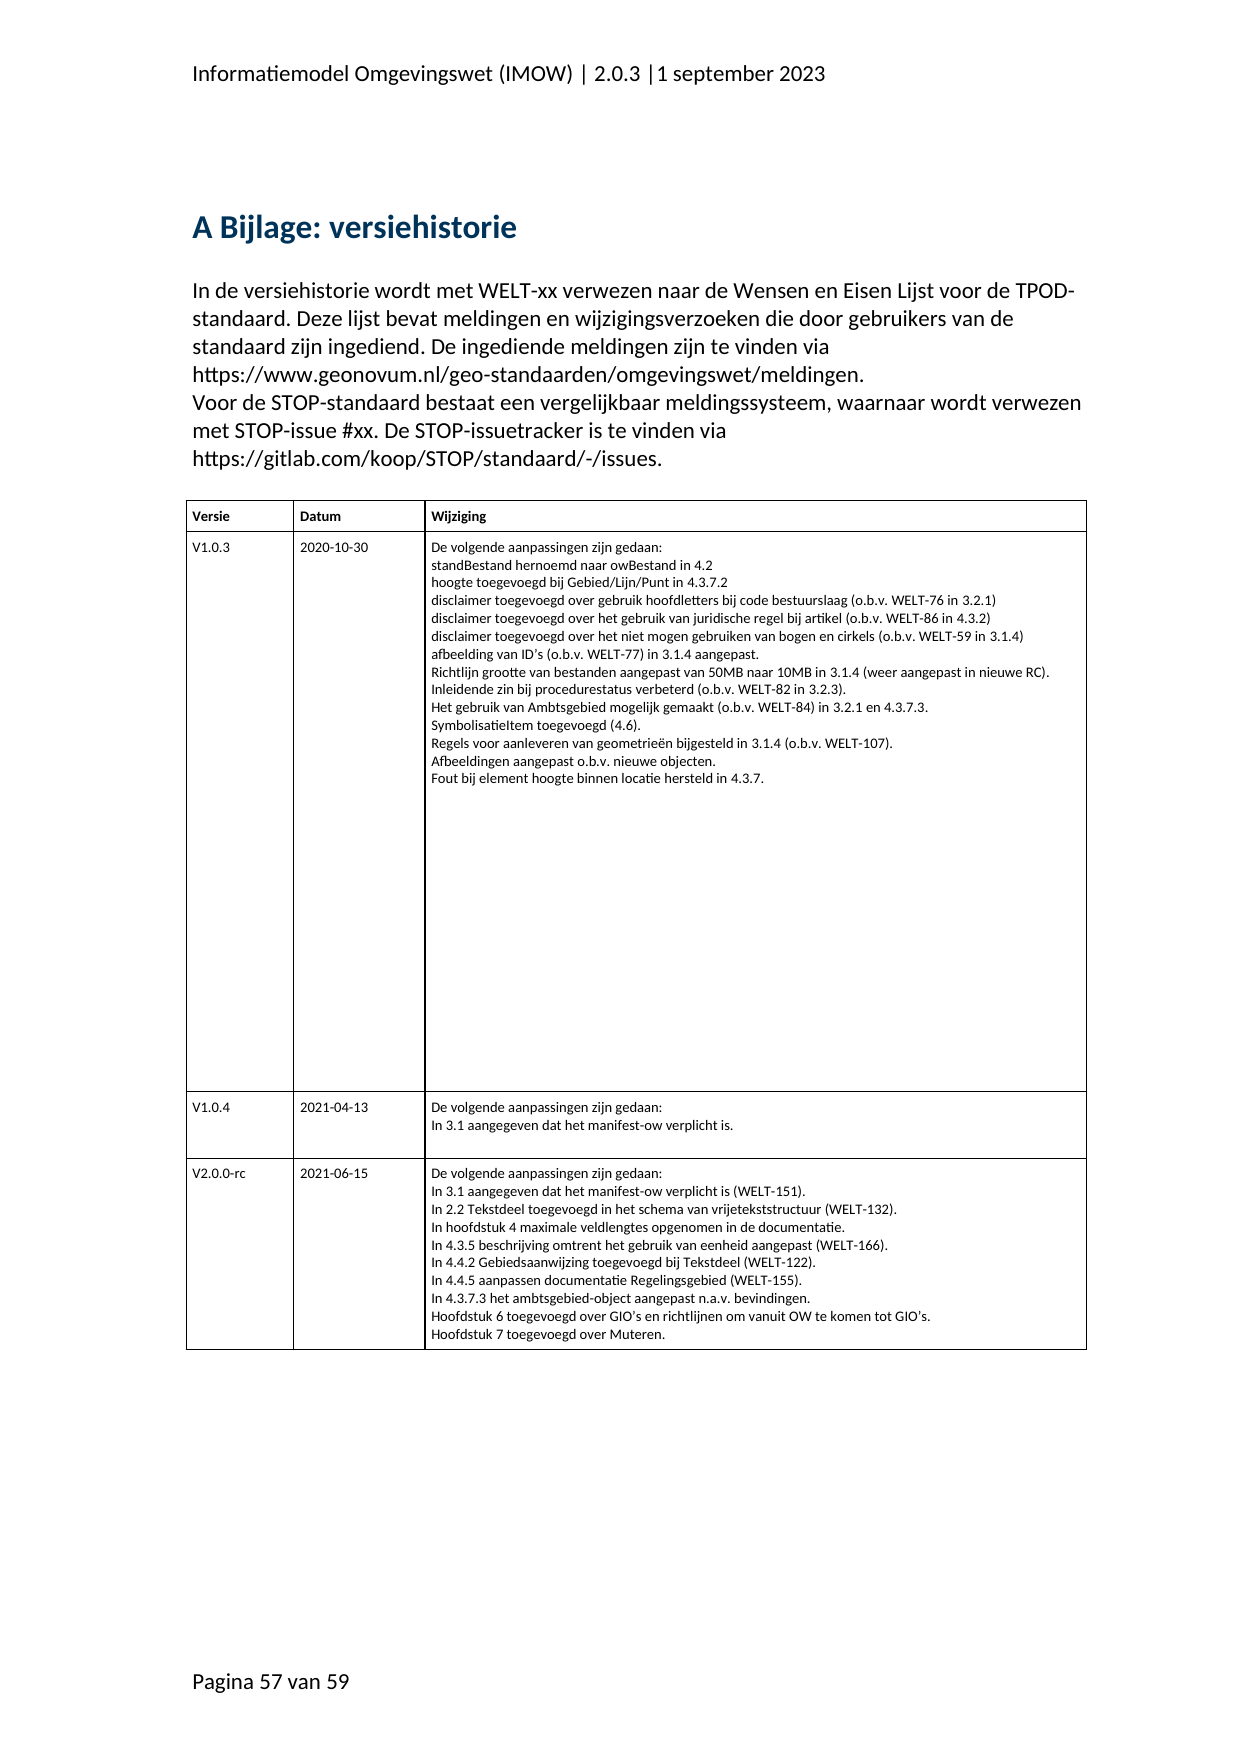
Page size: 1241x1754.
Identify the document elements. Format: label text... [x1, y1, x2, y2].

table_cell De volgende aanpassingen zijn gedaan: standBestand hernoemd naar owBestand in 4.2 hoogte toegevoegd bij Gebied/Lijn/Punt in 4.3.7.2 disclaimer toegevoegd over gebruik hoofdletters bij code bestuurslaag (o.b.v. WELT-76 in 3.2.1) disclaimer toegevoegd over het gebruik van juridische regel bij artikel (o.b.v. WELT-86 in 4.3.2) disclaimer toegevoegd over het niet mogen gebruiken van bogen en cirkels (o.b.v. WELT-59 in 3.1.4) afbeelding van ID’s (o.b.v. WELT-77) in 3.1.4 aangepast. Richtlijn grootte van bestanden aangepast van 50MB naar 10MB in 3.1.4 (weer aangepast in nieuwe RC). Inleidende zin bij procedurestatus verbeterd (o.b.v. WELT-82 in 3.2.3). Het gebruik van Ambtsgebied mogelijk gemaakt (o.b.v. WELT-84) in 3.2.1 en 4.3.7.3. SymbolisatieItem toegevoegd (4.6). Regels voor aanleveren van geometrieën bijgesteld in 3.1.4 (o.b.v. WELT-107). Afbeeldingen aangepast o.b.v. nieuwe objecten. Fout bij element hoogte binnen locatie hersteld in 4.3.7. [426, 532, 1086, 1091]
table_cell V1.0.3 [187, 532, 293, 1091]
table_header Wijziging [426, 501, 1086, 531]
text Voor de STOP-standaard bestaat een vergelijkbaar meldingssysteem, waarnaar wordt verwezen met STOP-issue #xx. De STOP-issuetracker is te vinden via https://gitlab.com/koop/STOP/standaard/-/issues. [192, 388, 1092, 472]
table_cell 2021-04-13 [294, 1092, 424, 1158]
table_cell De volgende aanpassingen zijn gedaan: In 3.1 aangegeven dat het manifest-ow verplicht is. [426, 1092, 1086, 1158]
table_cell V1.0.4 [187, 1092, 293, 1158]
table_cell 2021-06-15 [294, 1159, 424, 1349]
table_header Datum [294, 501, 424, 531]
table_cell 2020-10-30 [294, 532, 424, 1091]
text In de versiehistorie wordt met WELT-xx verwezen naar de Wensen en Eisen Lijst voor de TPOD-standaard. Deze lijst bevat meldingen en wijzigingsverzoeken die door gebruikers van de standaard zijn ingediend. De ingediende meldingen zijn te vinden via https://www.geonovum.nl/geo-standaarden/omgevingswet/meldingen. [192, 276, 1092, 388]
subtitle A Bijlage: versiehistorie [192, 206, 1092, 247]
table_cell De volgende aanpassingen zijn gedaan: In 3.1 aangegeven dat het manifest-ow verplicht is (WELT-151). In 2.2 Tekstdeel toegevoegd in het schema van vrijetekststructuur (WELT-132). In hoofdstuk 4 maximale veldlengtes opgenomen in de documentatie. In 4.3.5 beschrijving omtrent het gebruik van eenheid aangepast (WELT-166). In 4.4.2 Gebiedsaanwijzing toegevoegd bij Tekstdeel (WELT-122). In 4.4.5 aanpassen documentatie Regelingsgebied (WELT-155). In 4.3.7.3 het ambtsgebied-object aangepast n.a.v. bevindingen. Hoofdstuk 6 toegevoegd over GIO’s en richtlijnen om vanuit OW te komen tot GIO’s. Hoofdstuk 7 toegevoegd over Muteren. [426, 1159, 1086, 1349]
table_header Versie [187, 501, 293, 531]
table_cell V2.0.0-rc [187, 1159, 293, 1349]
